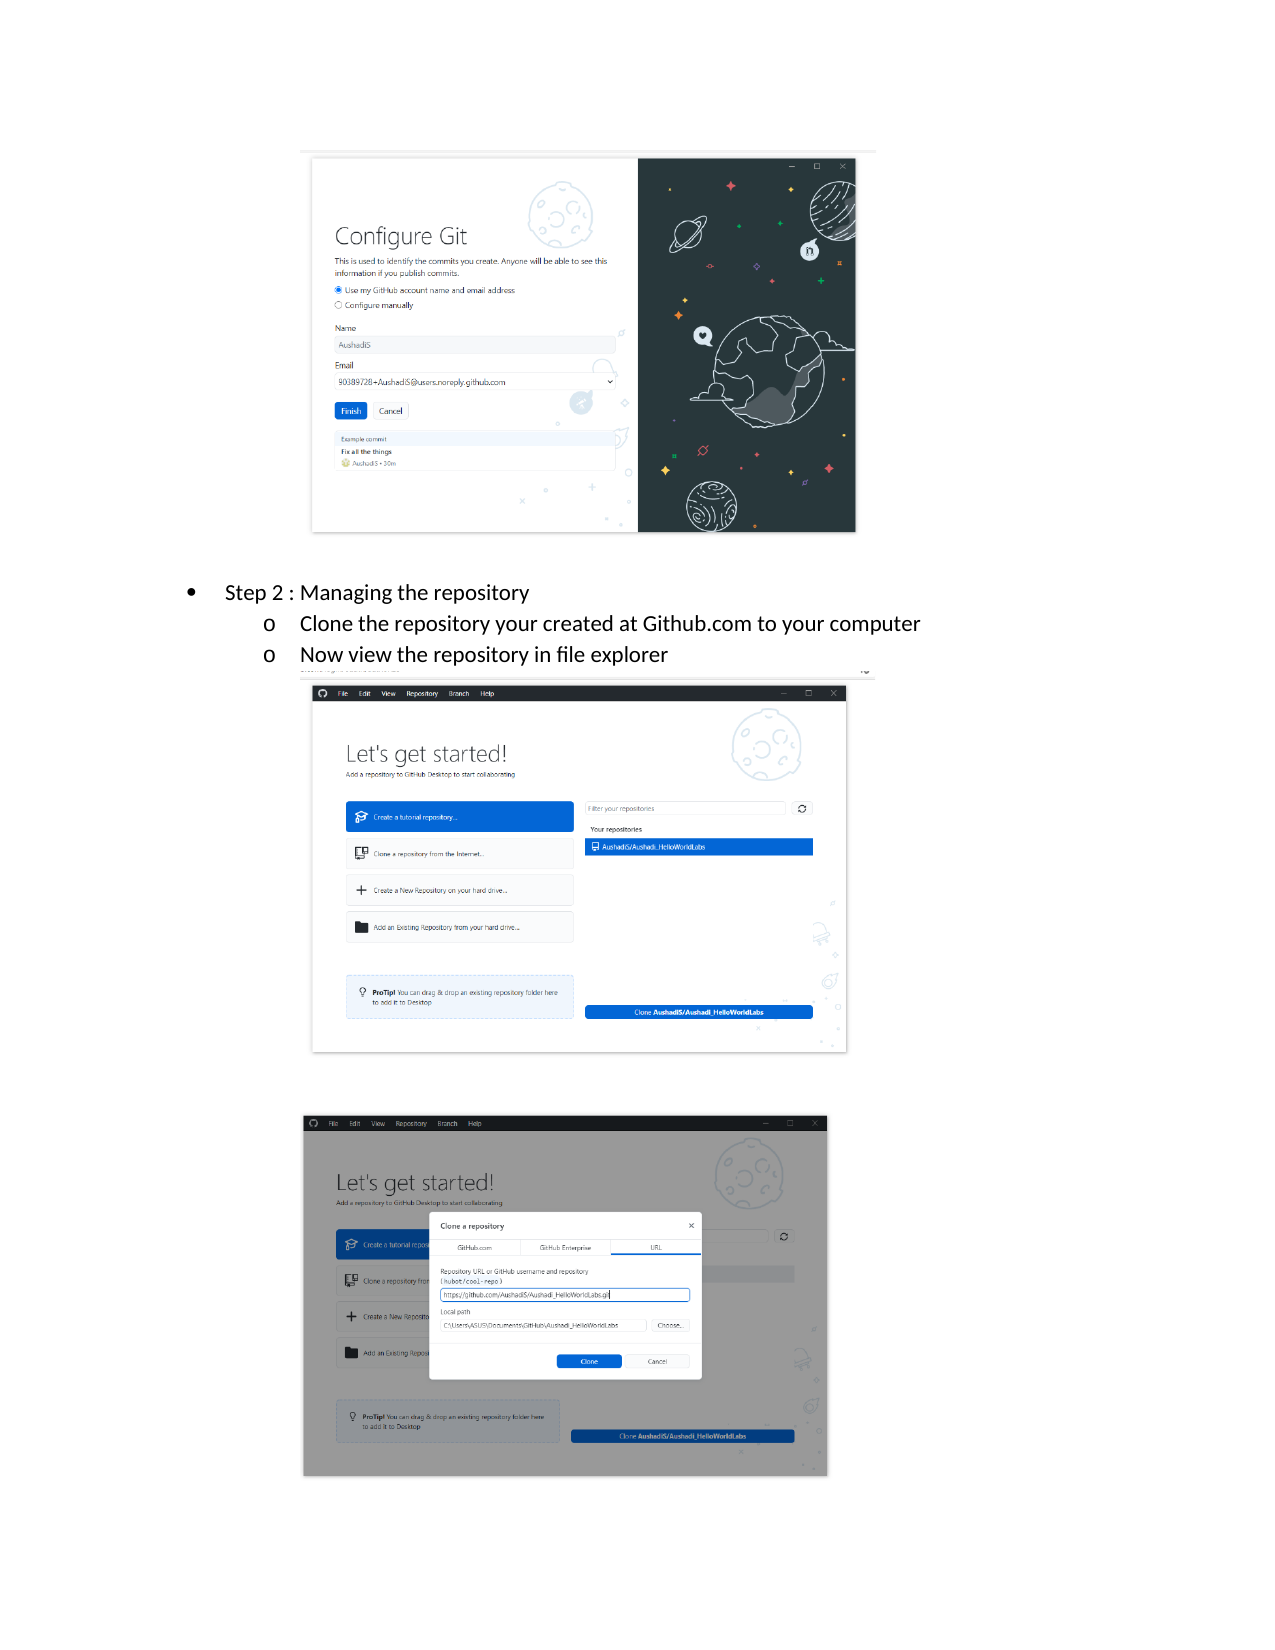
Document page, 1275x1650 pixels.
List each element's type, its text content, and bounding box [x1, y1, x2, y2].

list Step 2 : Managing the repository [187, 578, 1125, 606]
picture [300, 671, 876, 1078]
picture [300, 1110, 833, 1487]
list Clone the repository your created at Github.com to your computer [262, 609, 1125, 638]
picture [300, 150, 877, 547]
list Now view the repository in file explorer [262, 640, 1125, 669]
